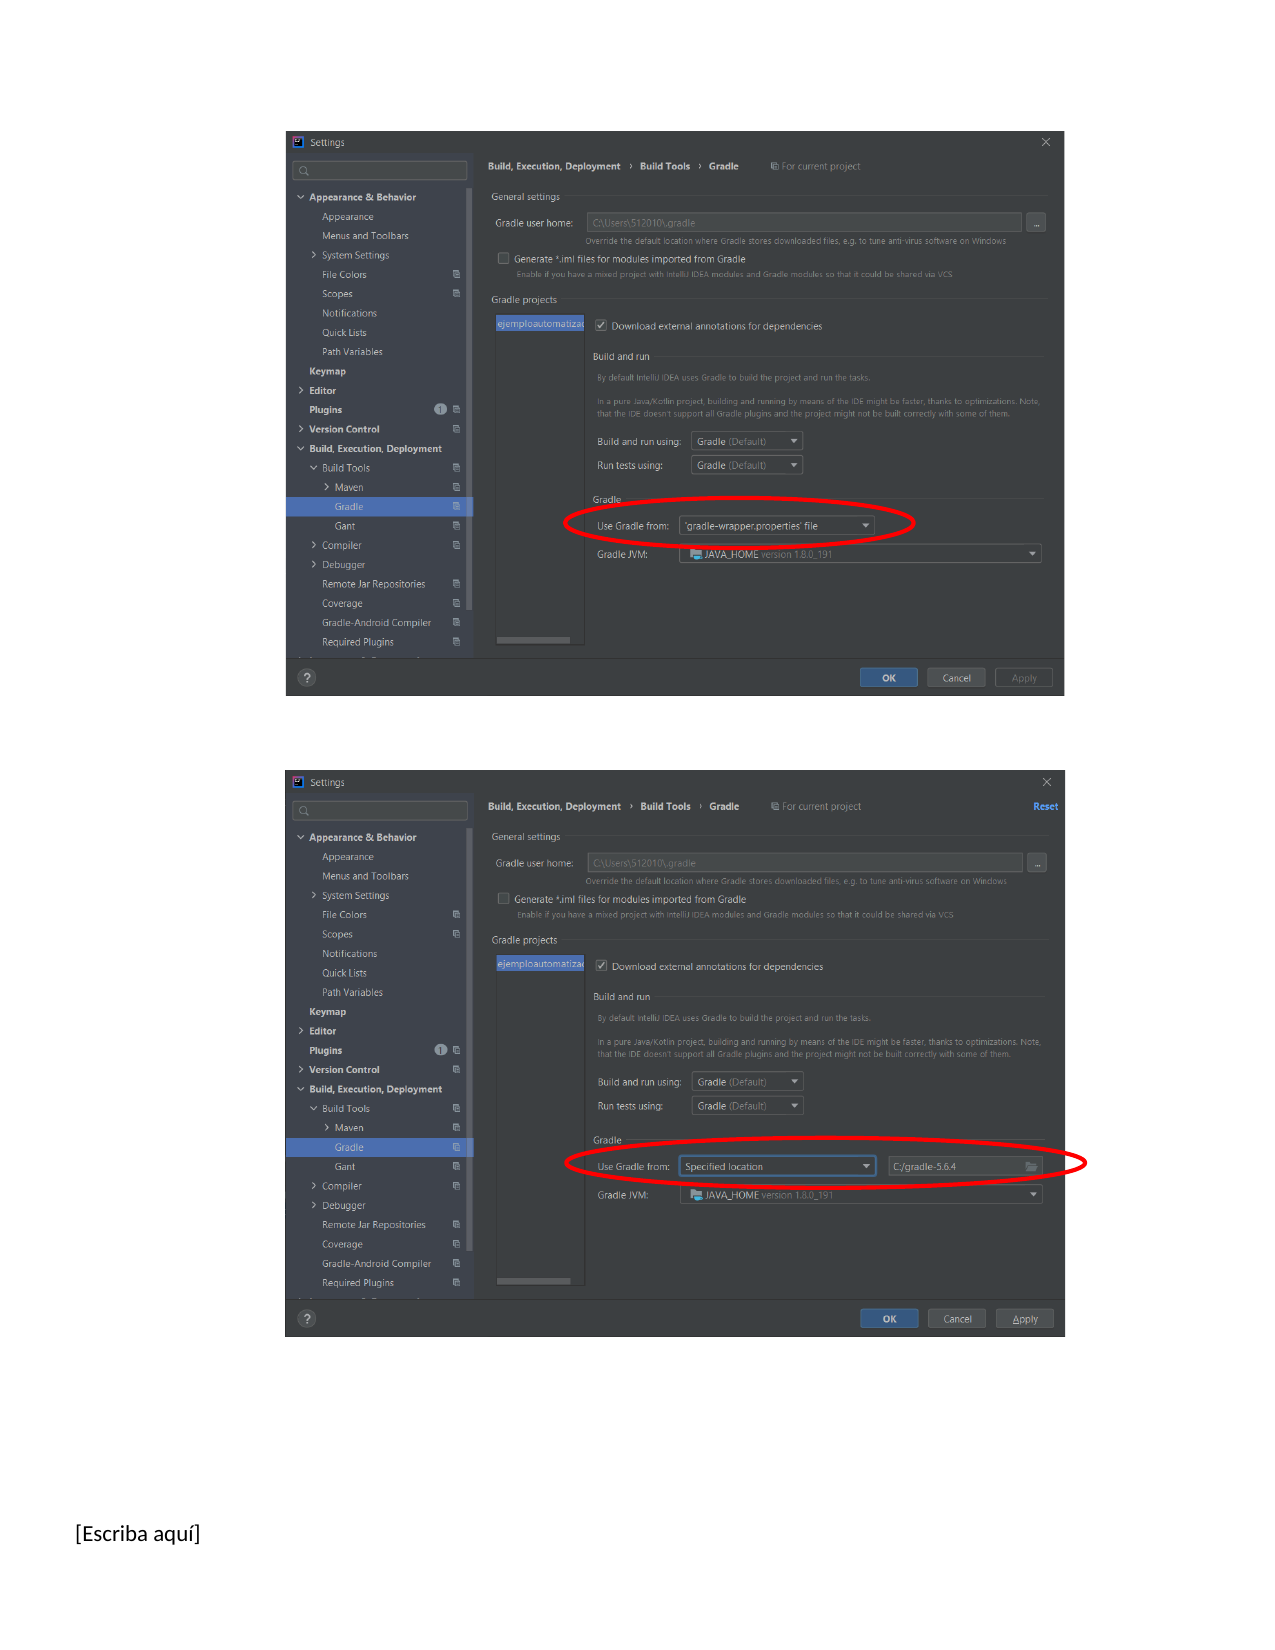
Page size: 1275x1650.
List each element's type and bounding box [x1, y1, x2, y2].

picture [569, 1140, 1065, 1185]
picture [285, 131, 1065, 696]
picture [285, 770, 1065, 1337]
